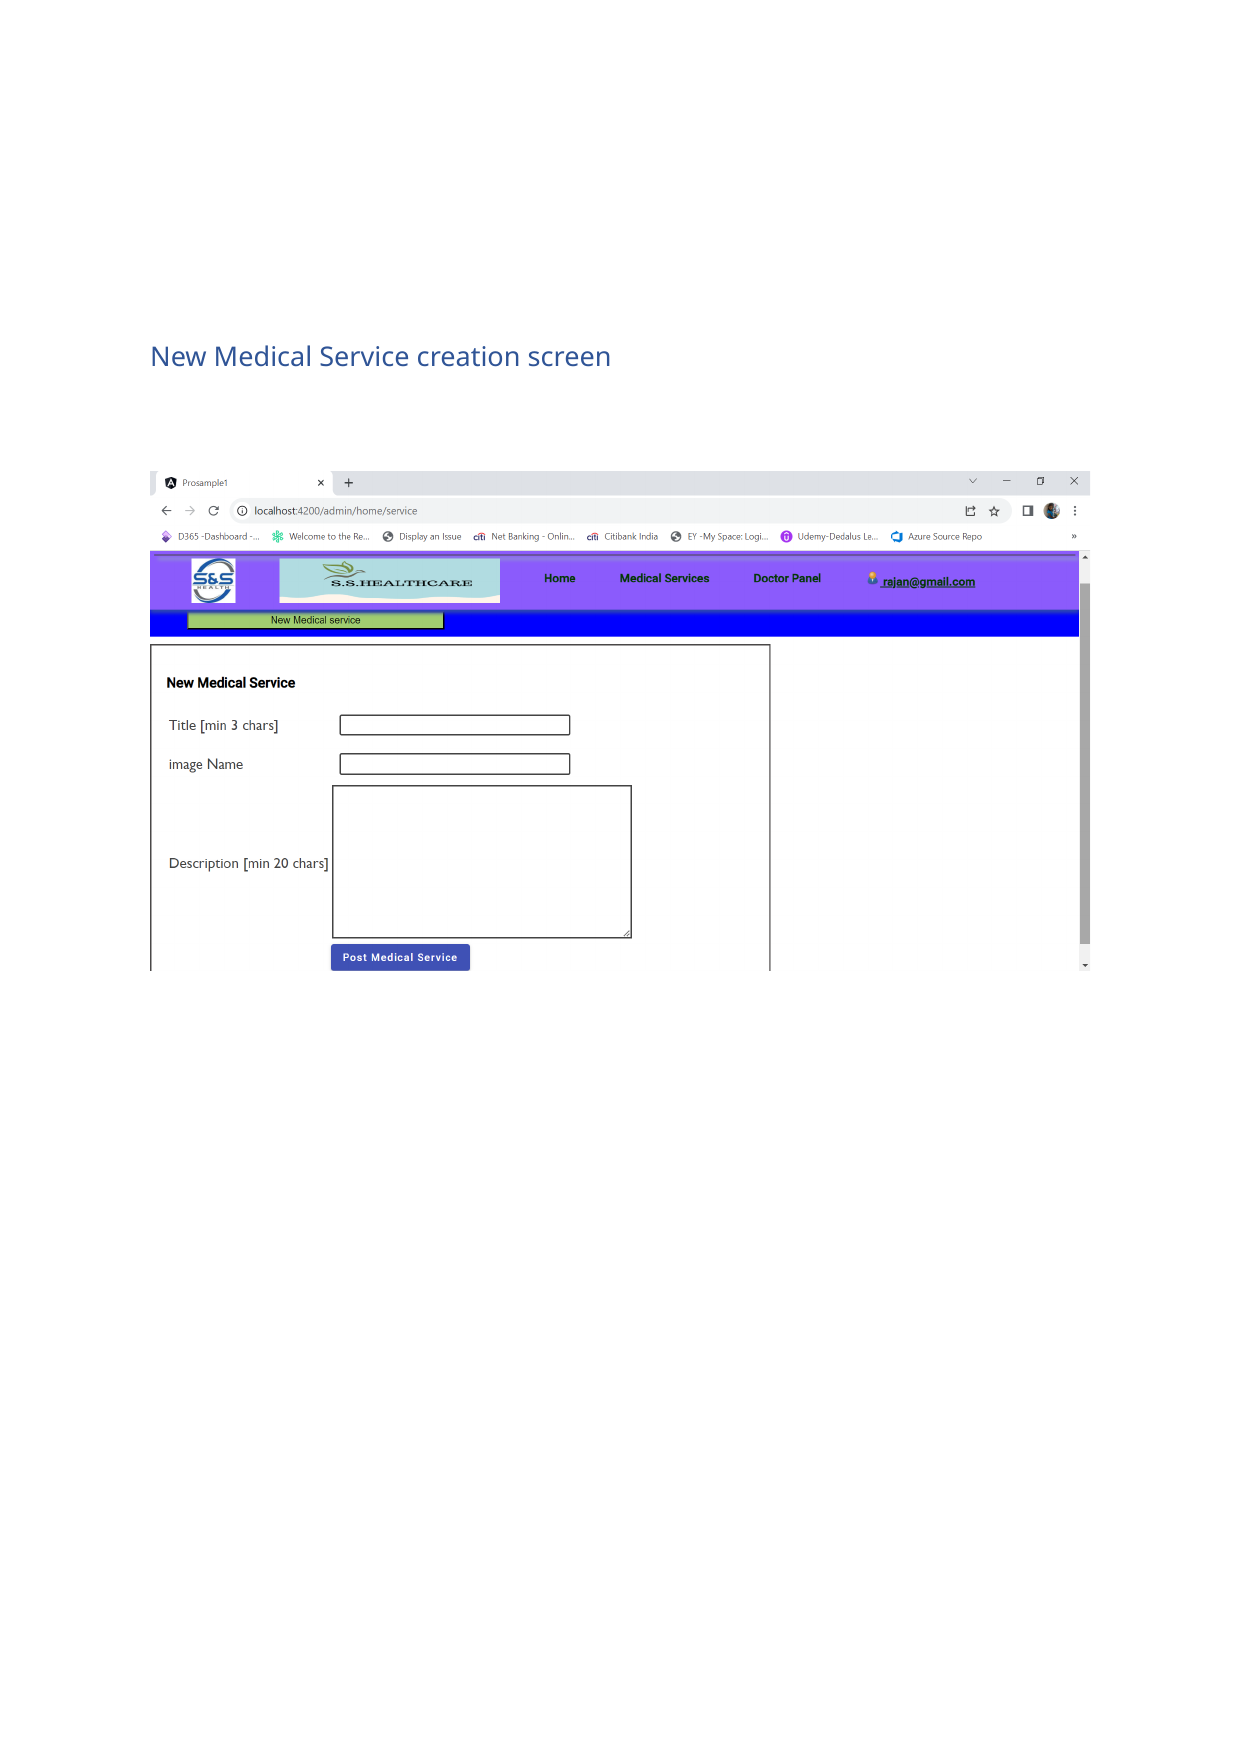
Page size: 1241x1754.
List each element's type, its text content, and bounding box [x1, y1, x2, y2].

picture [150, 471, 1091, 971]
subtitle New Medical Service creation screen [150, 337, 1090, 374]
